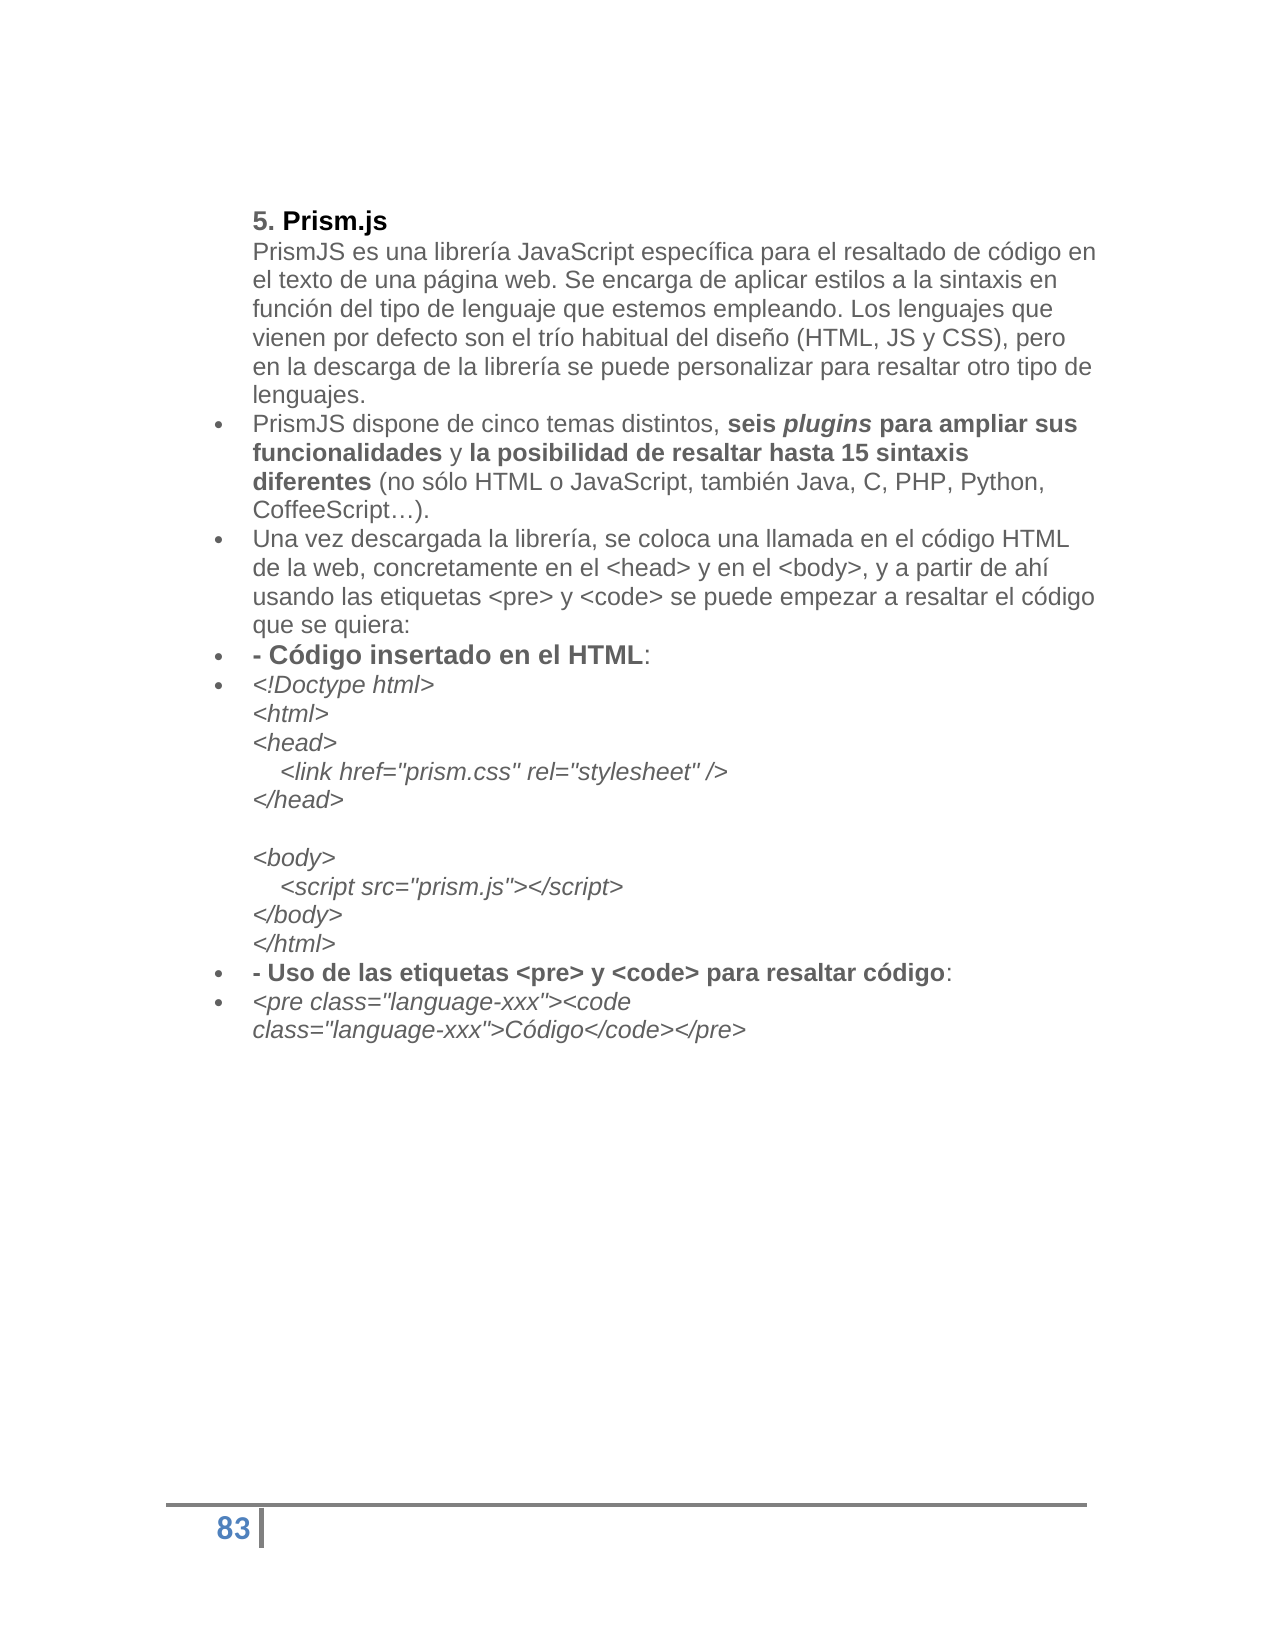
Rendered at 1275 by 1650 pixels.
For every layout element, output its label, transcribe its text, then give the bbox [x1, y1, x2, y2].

list - Código insertado en el HTML: [215, 639, 1098, 670]
list <!Doctype html> <html> <head> <link href="prism.css" rel="stylesheet" /> </head> <body> <script src="prism.js"></script> </body> </html> [215, 670, 1098, 958]
text 5. Prism.js [252, 205, 1098, 236]
list <pre class="language-xxx"><code class="language-xxx">Código</code></pre> [215, 986, 1098, 1044]
list - Uso de las etiquetas <pre> y <code> para resaltar código: [215, 958, 1098, 986]
list Una vez descargada la librería, se coloca una llamada en el código HTML de la web, concretamente en el <head> y en el <body>, y a partir de ahí usando las etiquetas <pre> y <code> se puede empezar a resaltar el código que se quiera: [215, 524, 1098, 639]
list PrismJS dispone de cinco temas distintos, seis plugins para ampliar sus funcionalidades y la posibilidad de resaltar hasta 15 sintaxis diferentes (no sólo HTML o JavaScript, también Java, C, PHP, Python, CoffeeScript…). [215, 409, 1098, 524]
text PrismJS es una librería JavaScript específica para el resaltado de código en el texto de una página web. Se encarga de aplicar estilos a la sintaxis en función del tipo de lenguaje que estemos empleando. Los lenguajes que vienen por defecto son el trío habitual del diseño (HTML, JS y CSS), pero en la descarga de la librería se puede personalizar para resaltar otro tipo de lenguajes. [252, 236, 1098, 409]
